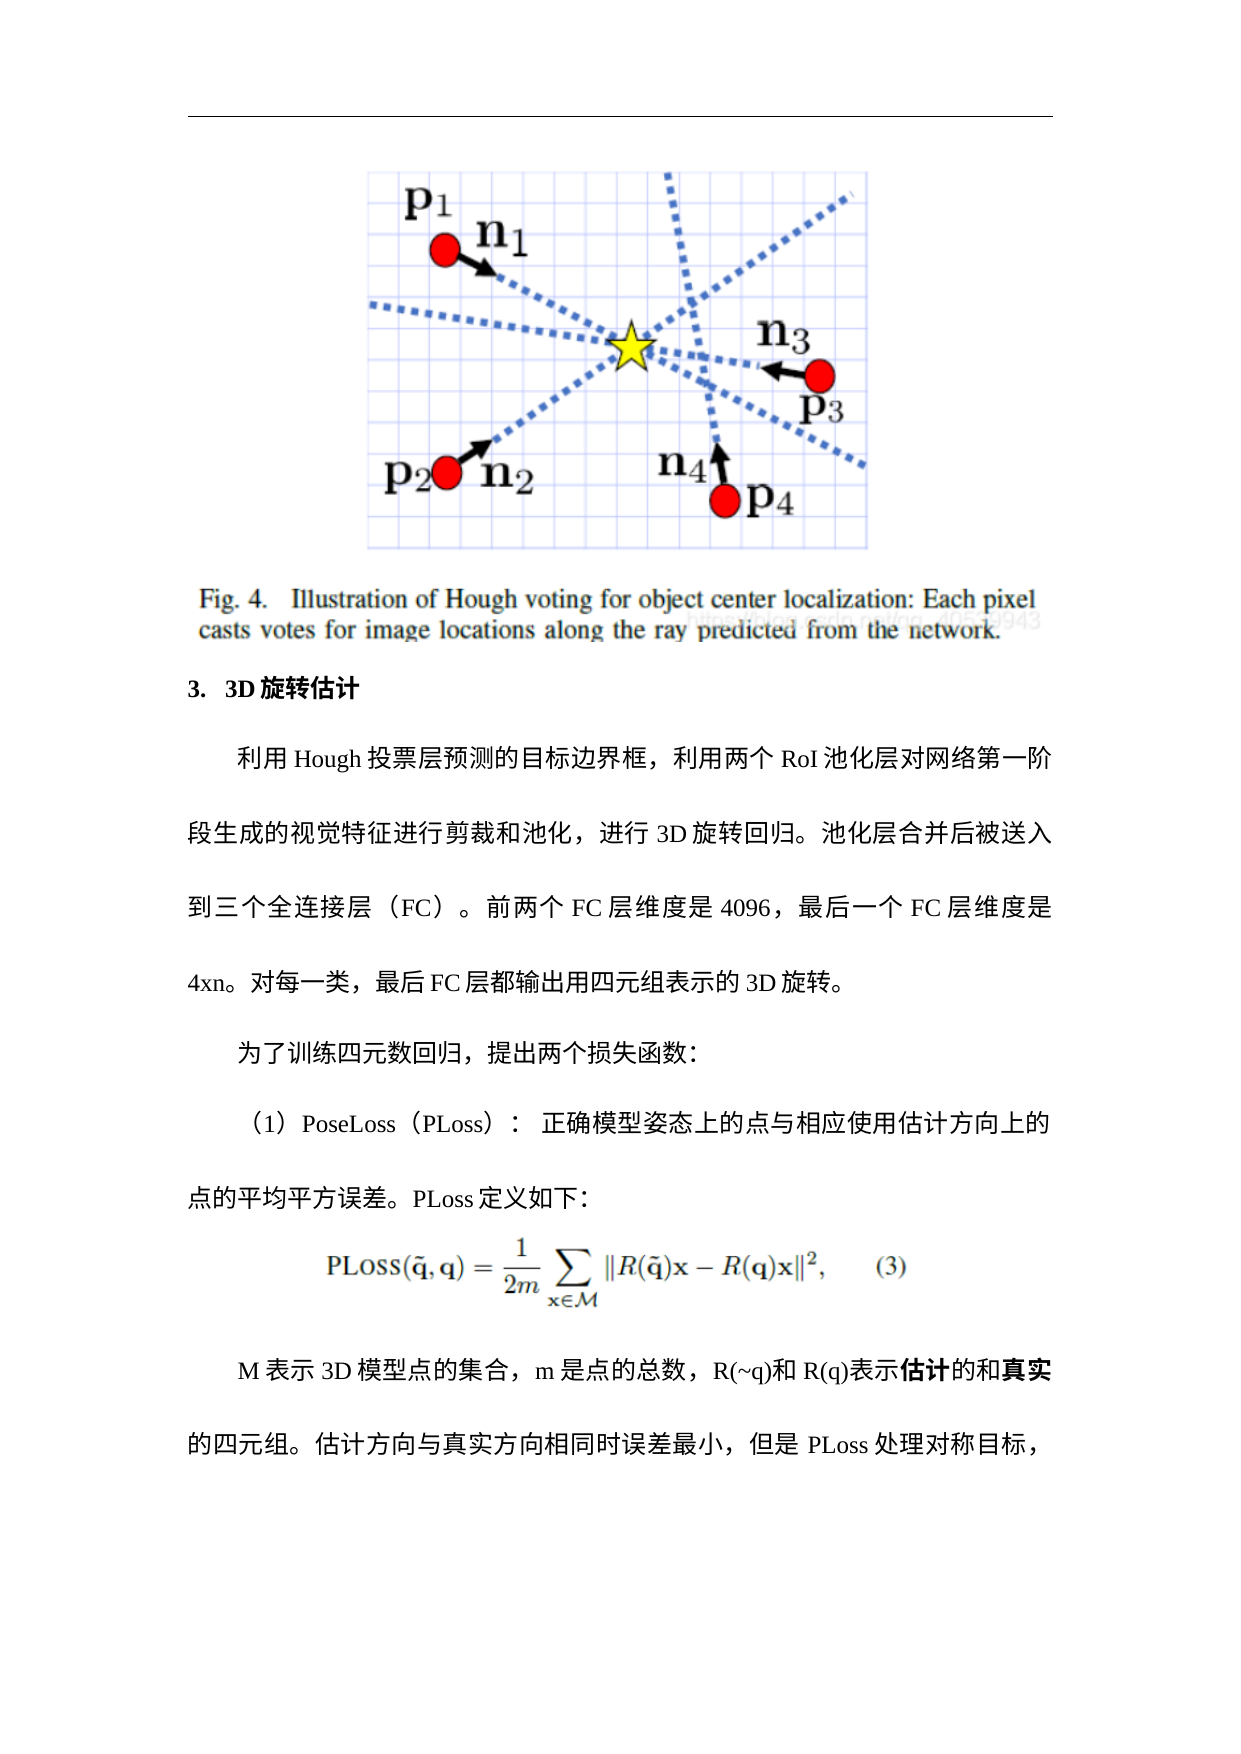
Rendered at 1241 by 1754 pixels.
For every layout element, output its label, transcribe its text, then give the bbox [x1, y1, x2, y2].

text 利用Hough投票层预测的目标边界框，利用两个RoI池化层对网络第一阶段生成的视觉特征进行剪裁和池化，进行3D旋转回归。池化层合并后被送入到三个全连接层（FC）。前两个FC层维度是4096，最后一个FC层维度是4xn。对每一类，最后FC层都输出用四元组表示的3D旋转。 [187, 724, 1053, 1013]
text 为了训练四元数回归，提出两个损失函数： [187, 1019, 1053, 1084]
text （1）PoseLoss（PLoss）： 正确模型姿态上的点与相应使用估计方向上的点的平均平方误差。PLoss定义如下： [187, 1089, 1053, 1229]
picture [187, 162, 1053, 642]
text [187, 1336, 1053, 1476]
list 3D旋转估计 [187, 654, 1053, 719]
picture [324, 1234, 917, 1311]
